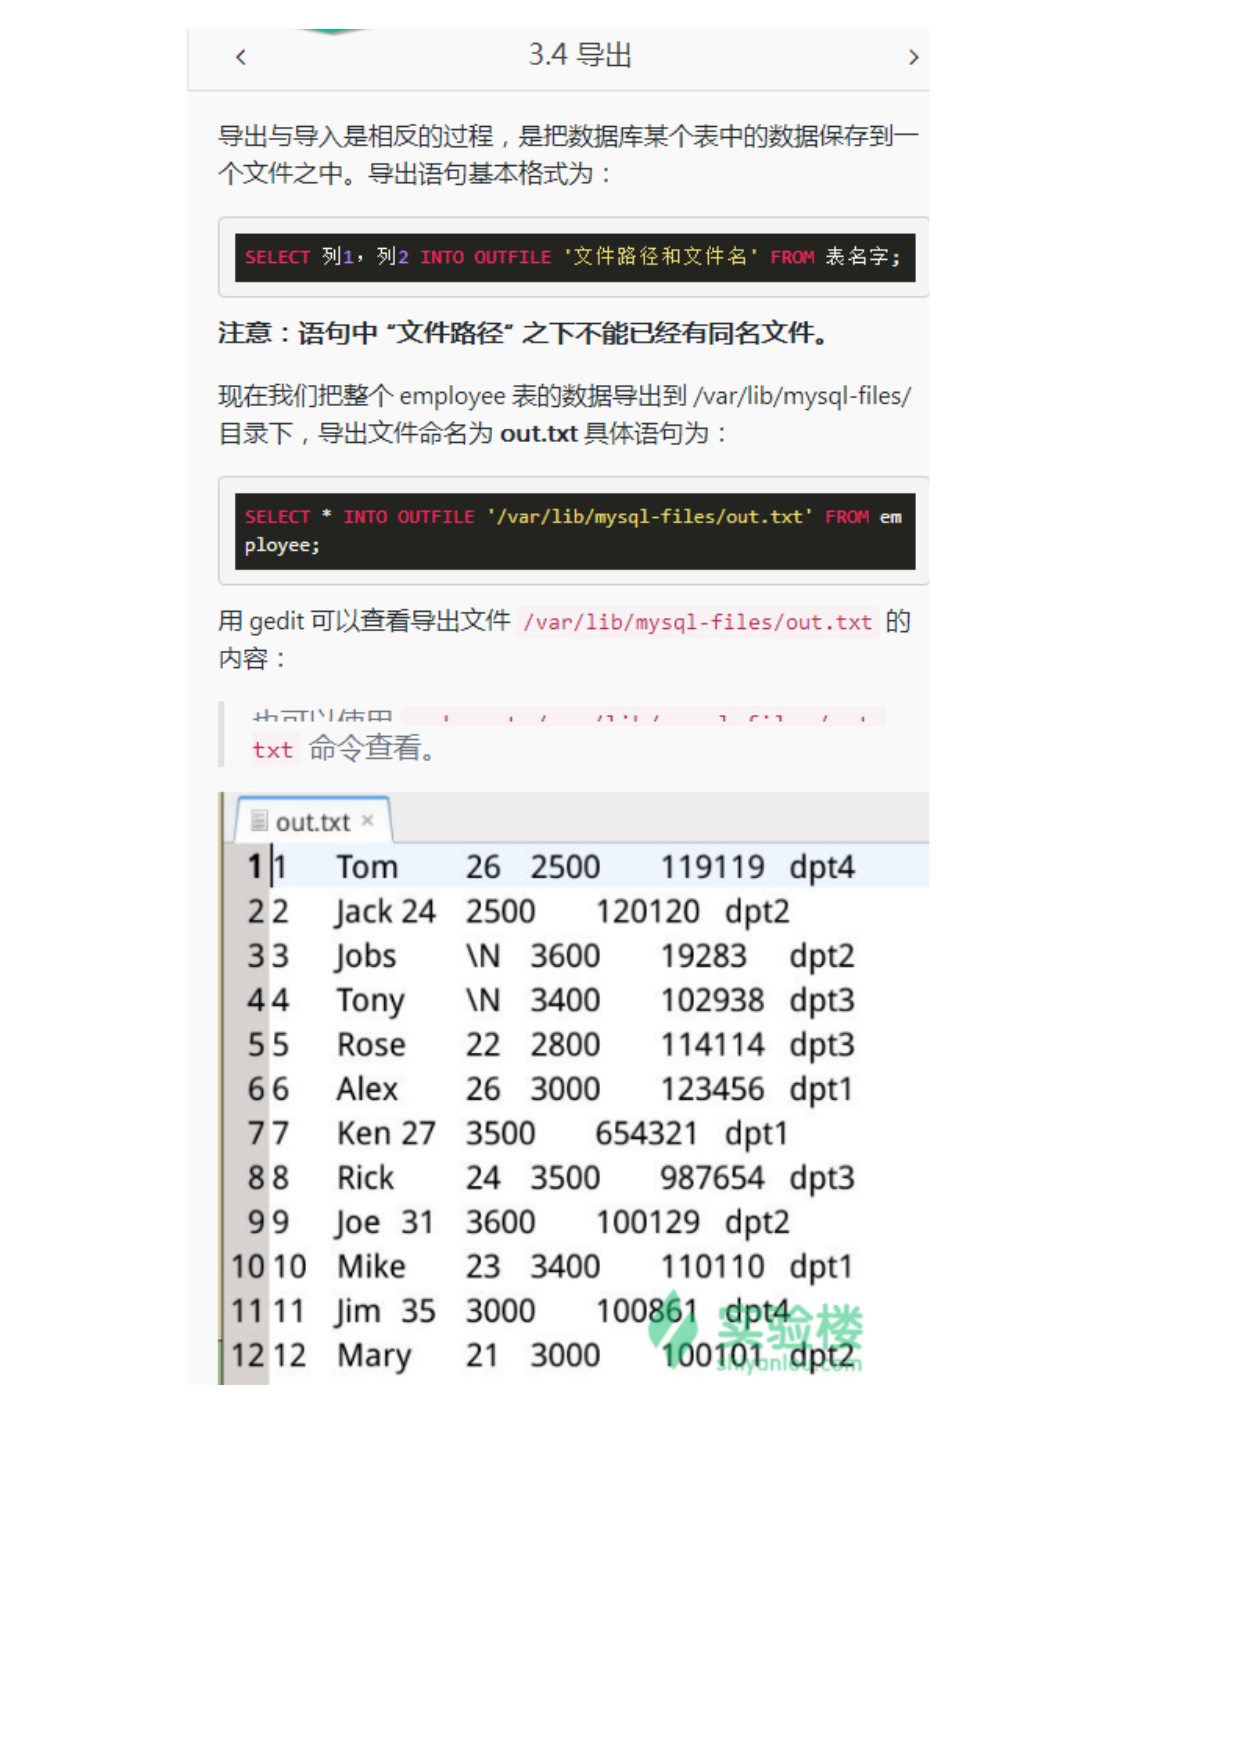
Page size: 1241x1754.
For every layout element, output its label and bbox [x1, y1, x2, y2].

picture [187, 29, 930, 1385]
